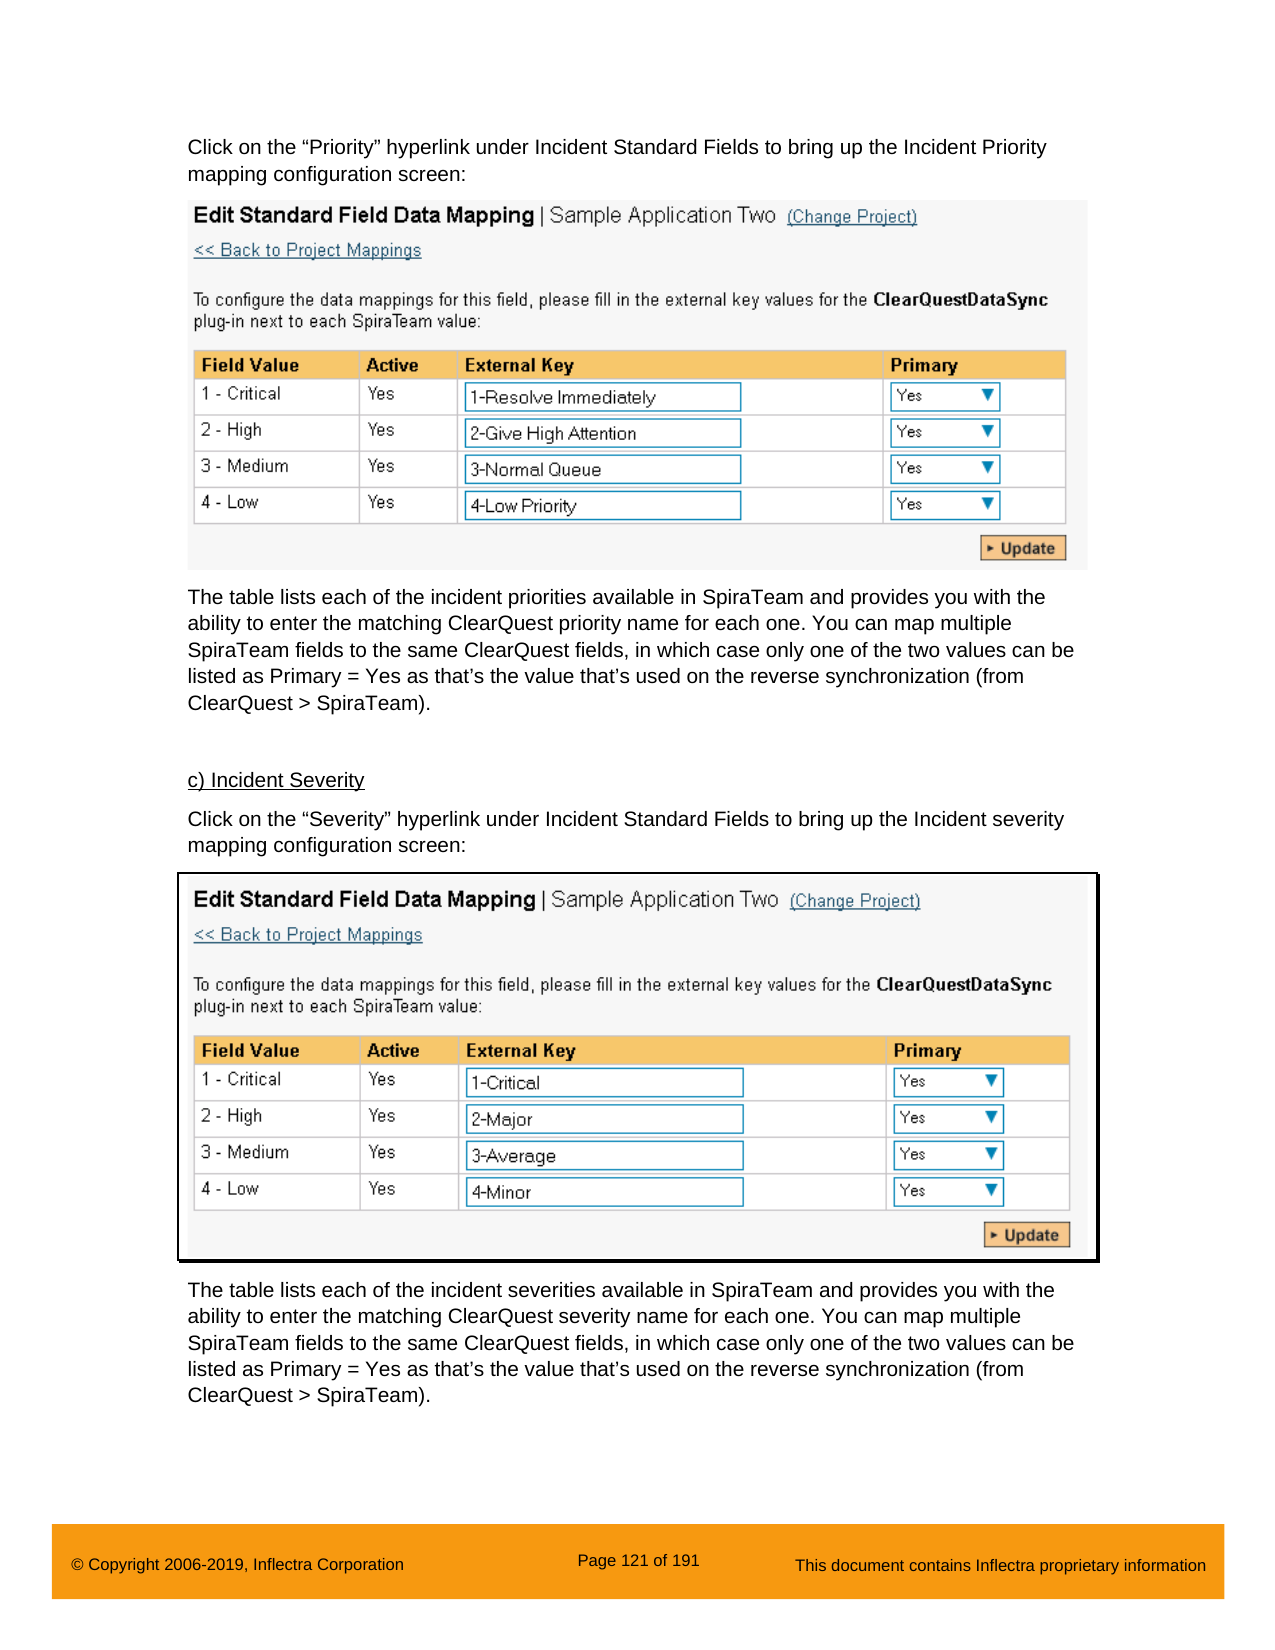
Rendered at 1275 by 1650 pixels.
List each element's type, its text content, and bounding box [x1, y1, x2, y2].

picture [187, 200, 1088, 570]
text The table lists each of the incident priorities available in SpiraTeam and provides you with the ability to enter the matching ClearQuest priority name for each one. You can map multiple SpiraTeam fields to the same ClearQuest fields, in which case only one of the two values can be listed as Primary = Yes as that’s the value that’s used on the reverse synchronization (from ClearQuest > SpiraTeam). [187, 585, 1087, 714]
text Click on the “Severity” hyperlink under Incident Standard Fields to bring up the Incident severity mapping configuration screen: [187, 807, 1087, 857]
text The table lists each of the incident severities available in SpiraTeam and provides you with the ability to enter the matching ClearQuest severity name for each one. You can map multiple SpiraTeam fields to the same ClearQuest fields, in which case only one of the two values can be listed as Primary = Yes as that’s the value that’s used on the reverse synchronization (from ClearQuest > SpiraTeam). [187, 1278, 1087, 1407]
text Click on the “Priority” hyperlink under Incident Standard Fields to bring up the Incident Priority mapping configuration screen: [187, 135, 1087, 185]
picture [187, 876, 1088, 1257]
text c) Incident Severity [187, 768, 1087, 792]
